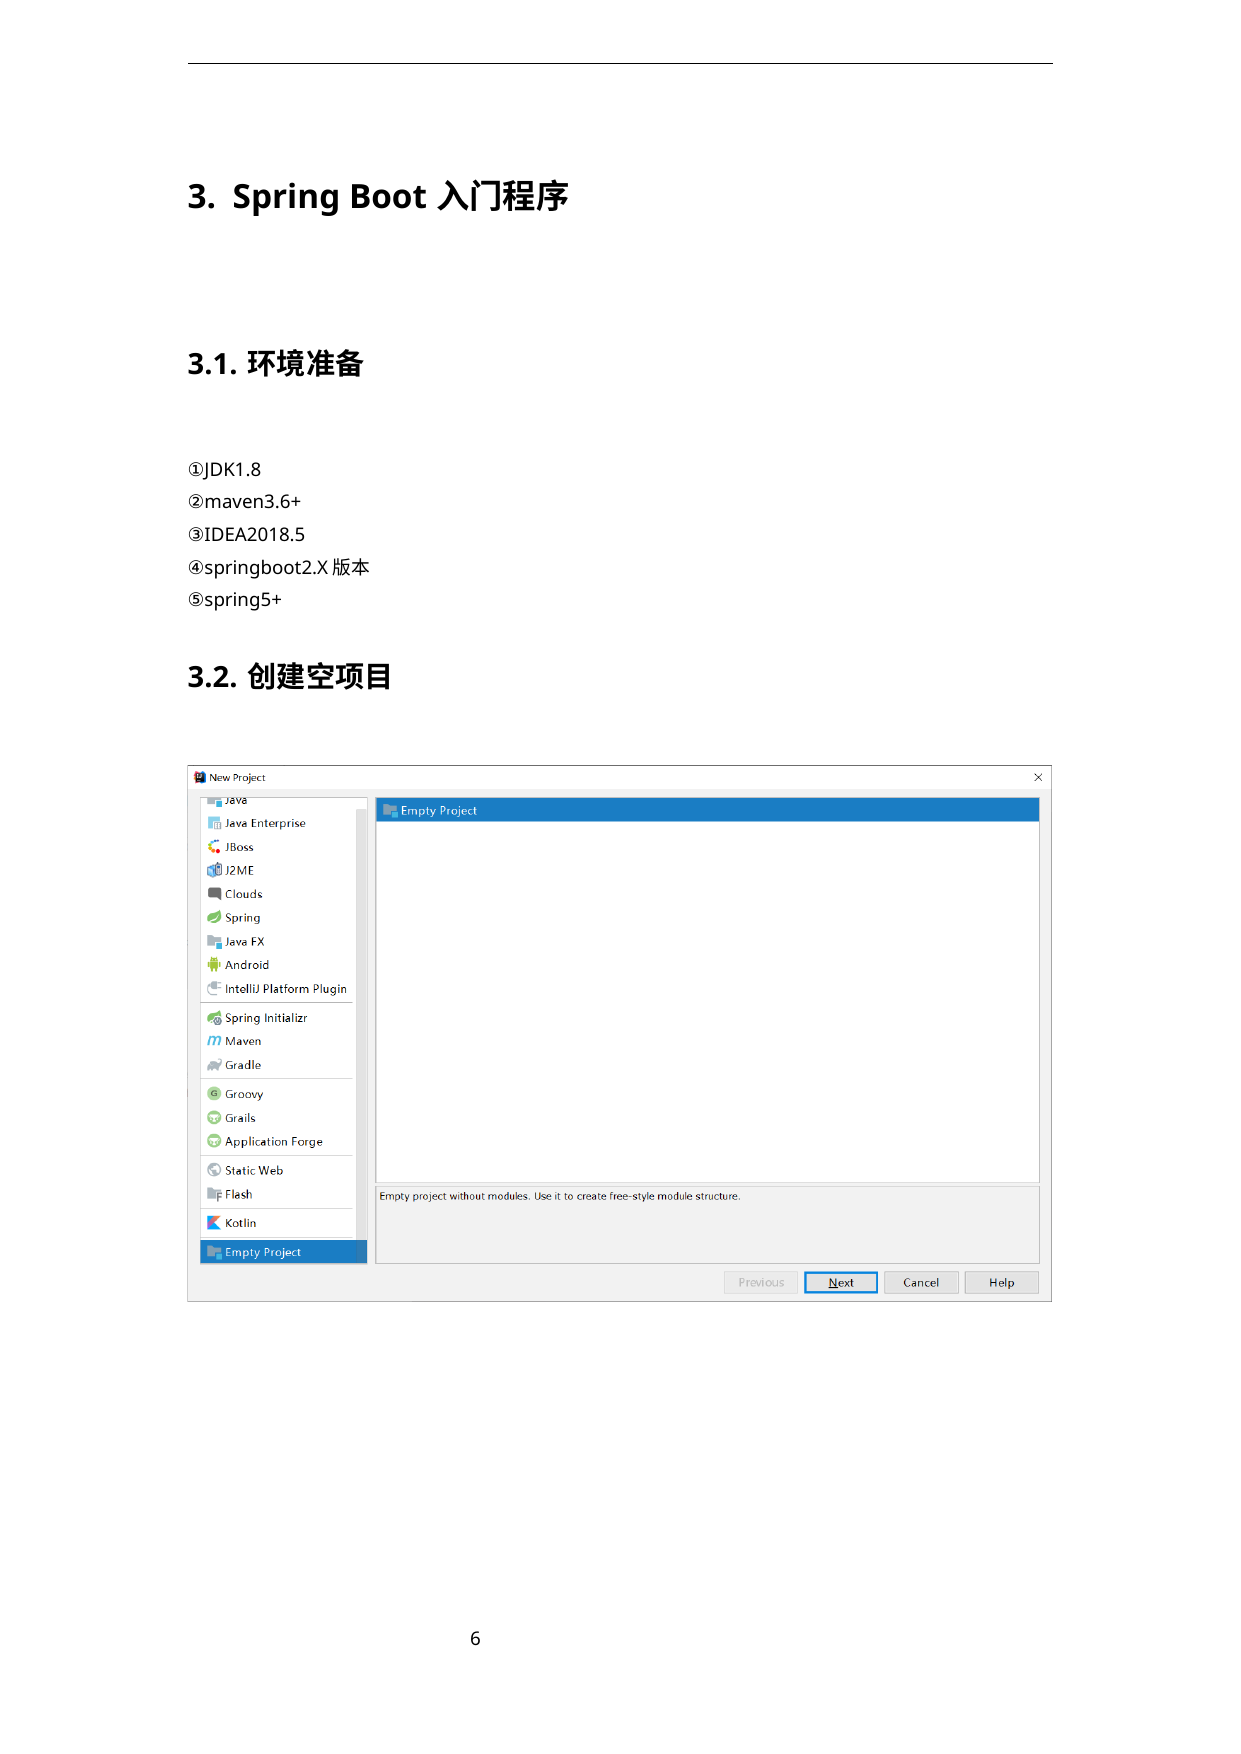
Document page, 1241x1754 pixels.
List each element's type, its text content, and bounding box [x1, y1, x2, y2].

subtitle 创建空项目 [187, 642, 1053, 707]
subtitle Spring Boot 入门程序 [187, 162, 1053, 227]
text ⑤spring5+ [187, 583, 1053, 615]
text ④springboot2.X版本 [187, 550, 1053, 583]
text ①JDK1.8 [187, 453, 1053, 485]
picture [187, 765, 1052, 1302]
text ③IDEA2018.5 [187, 518, 1053, 550]
text ②maven3.6+ [187, 485, 1053, 518]
subtitle 环境准备 [187, 329, 1053, 394]
